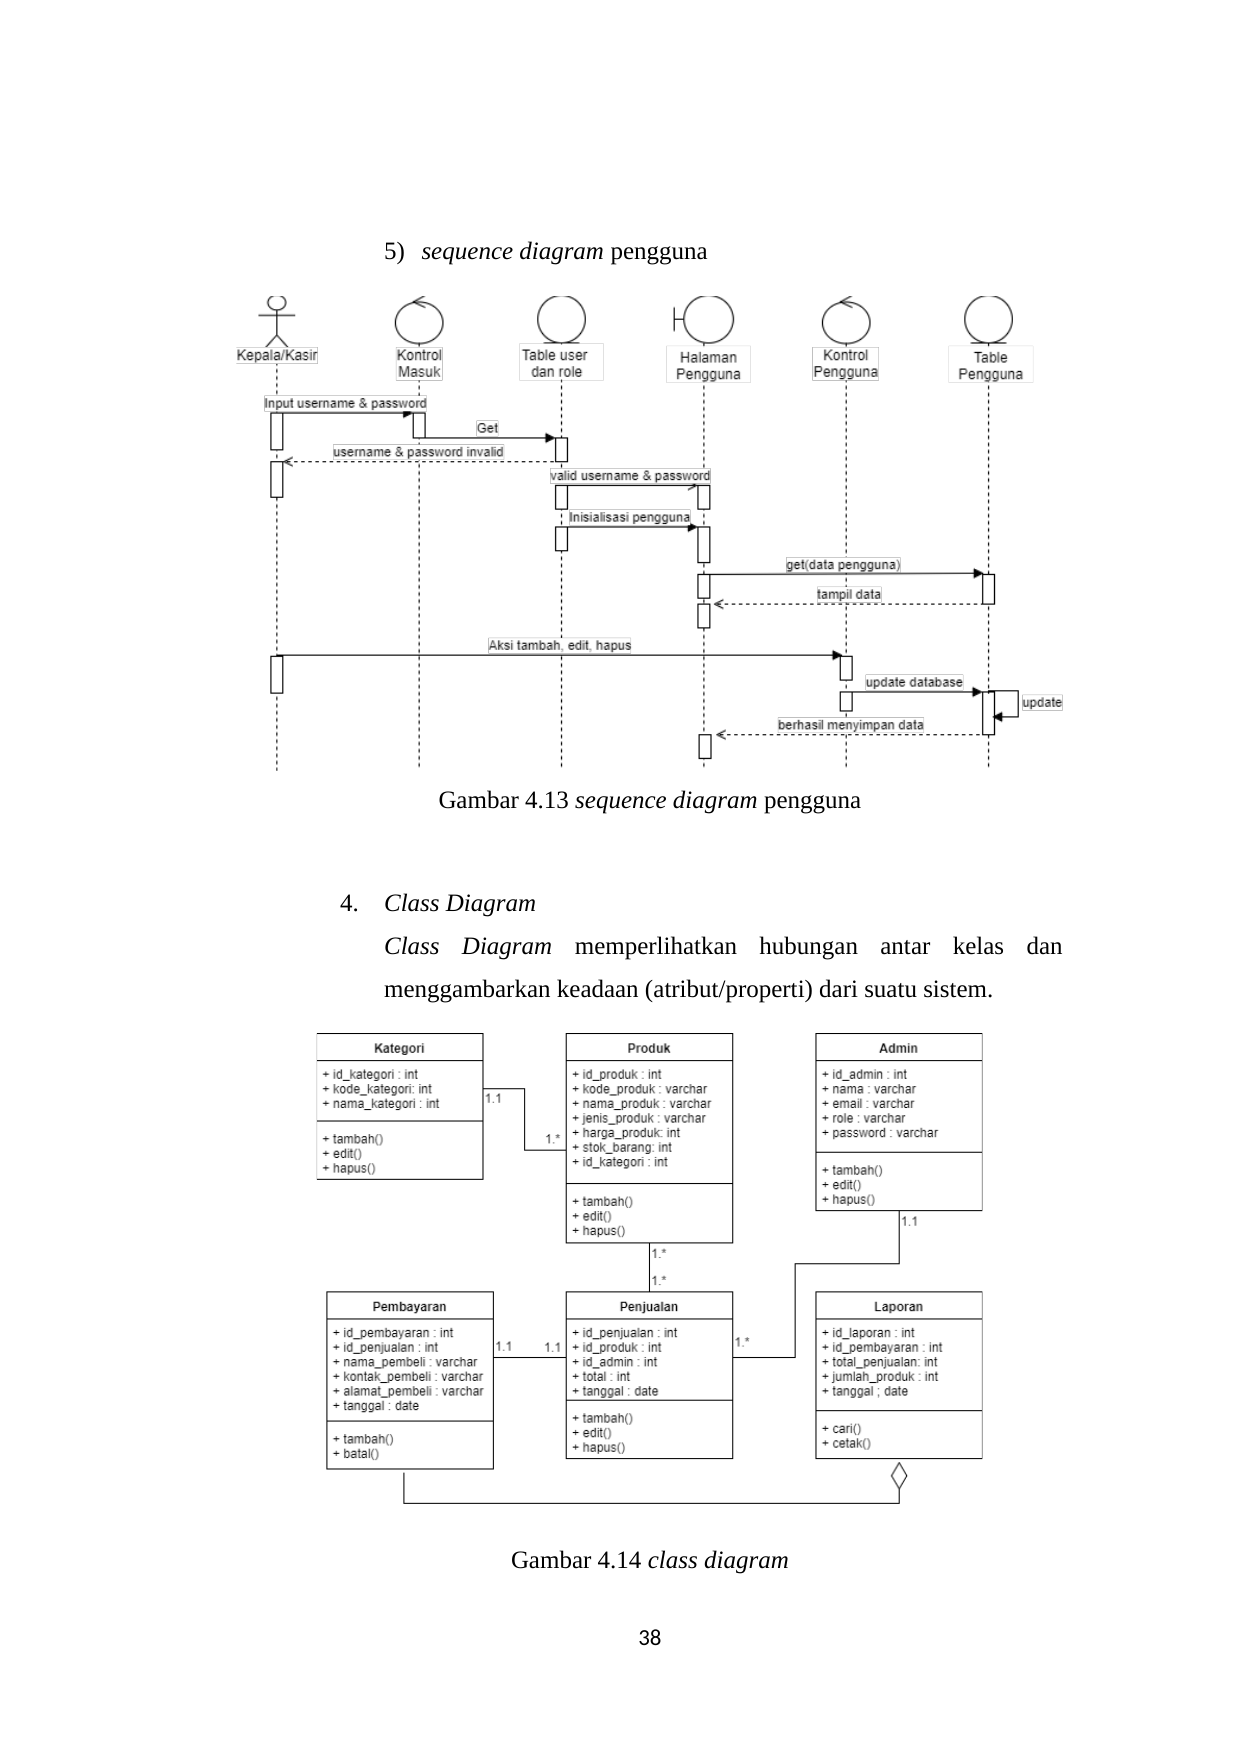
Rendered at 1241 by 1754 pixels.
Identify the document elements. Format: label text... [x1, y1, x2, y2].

list sequence diagram pengguna [384, 236, 1063, 265]
text Gambar 4.14 class diagram [236, 1545, 1063, 1573]
list Class Diagram [340, 888, 1063, 917]
picture [316, 1033, 983, 1531]
picture [236, 296, 1064, 771]
list Class Diagram memperlihatkan hubungan antar kelas dan menggambarkan keadaan (atribut/properti) dari suatu sistem. [384, 931, 1063, 1003]
text Gambar 4.13 sequence diagram pengguna [236, 785, 1063, 814]
